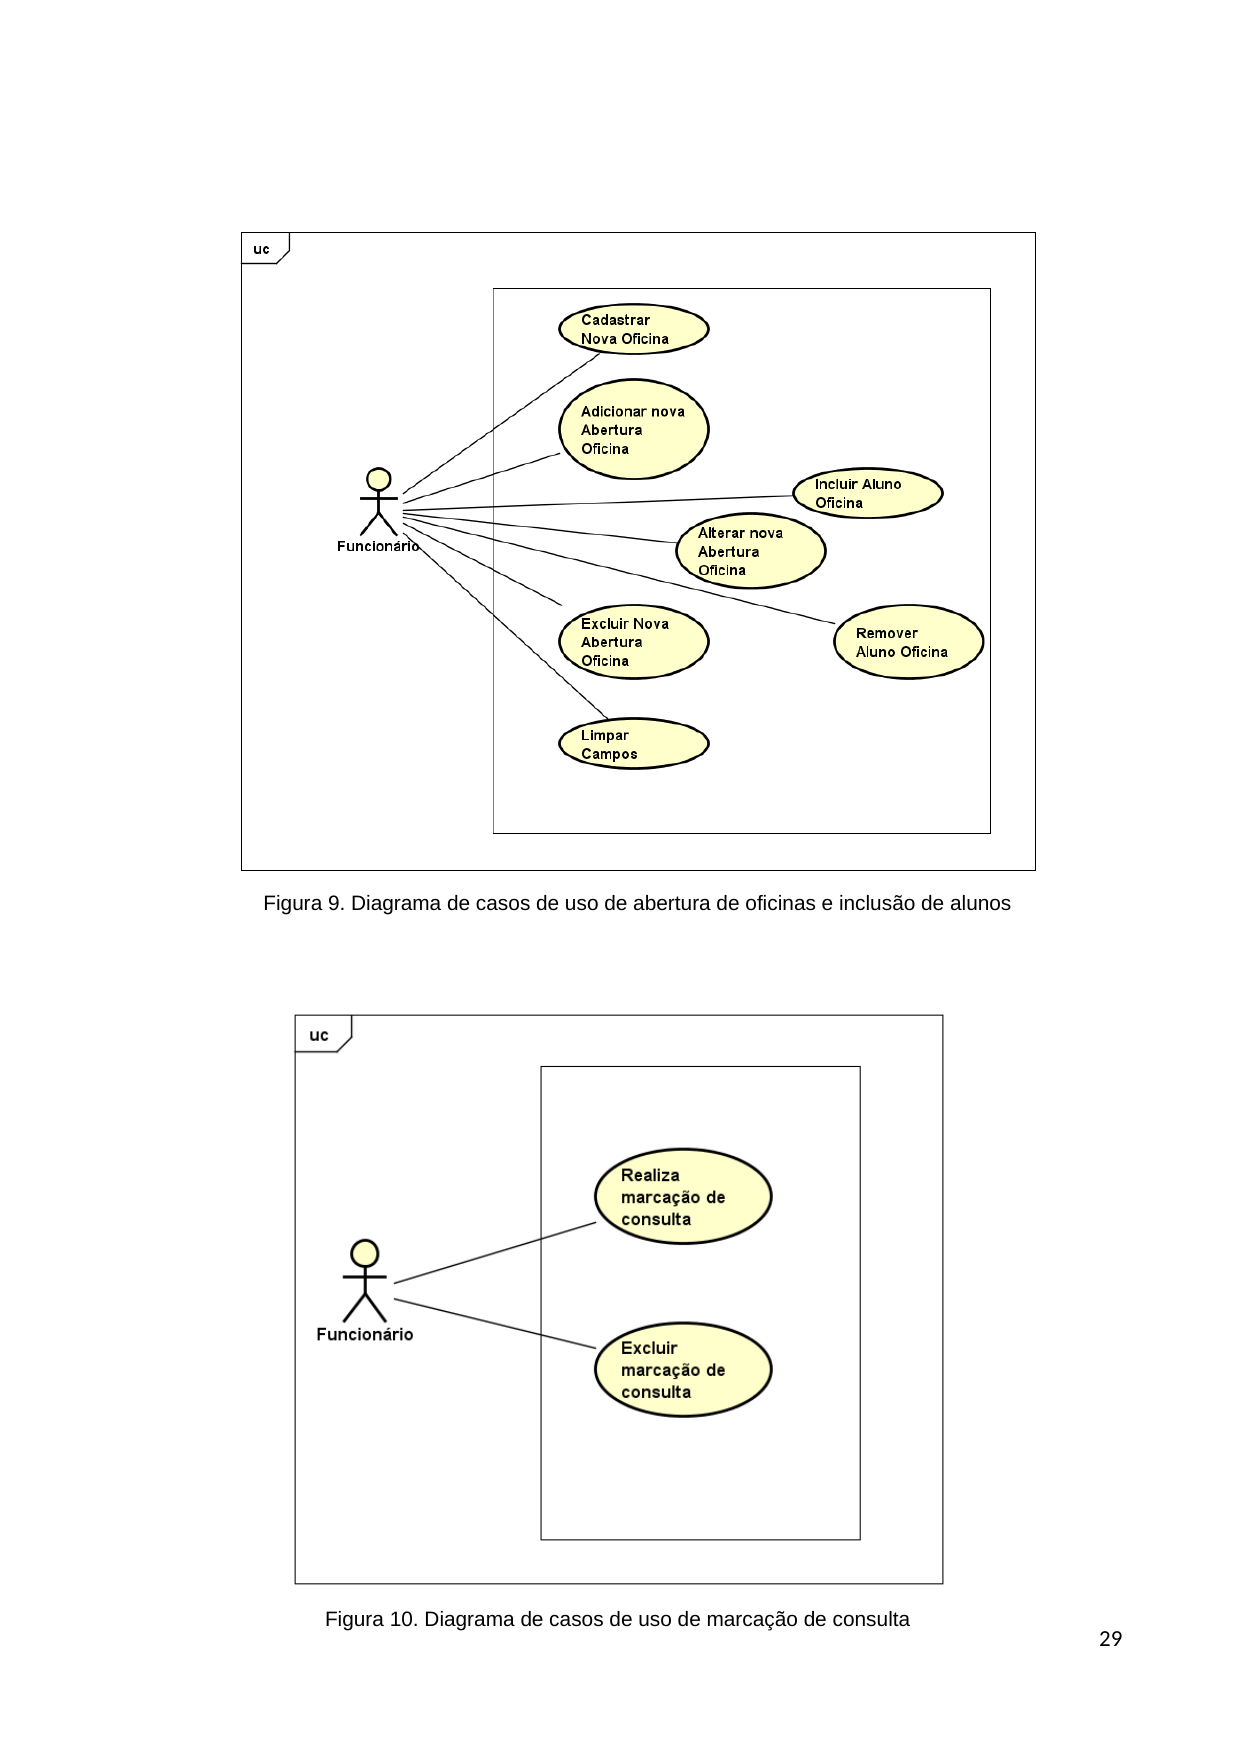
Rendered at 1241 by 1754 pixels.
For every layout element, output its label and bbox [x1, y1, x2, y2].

picture [228, 219, 1047, 882]
picture [280, 1000, 956, 1598]
